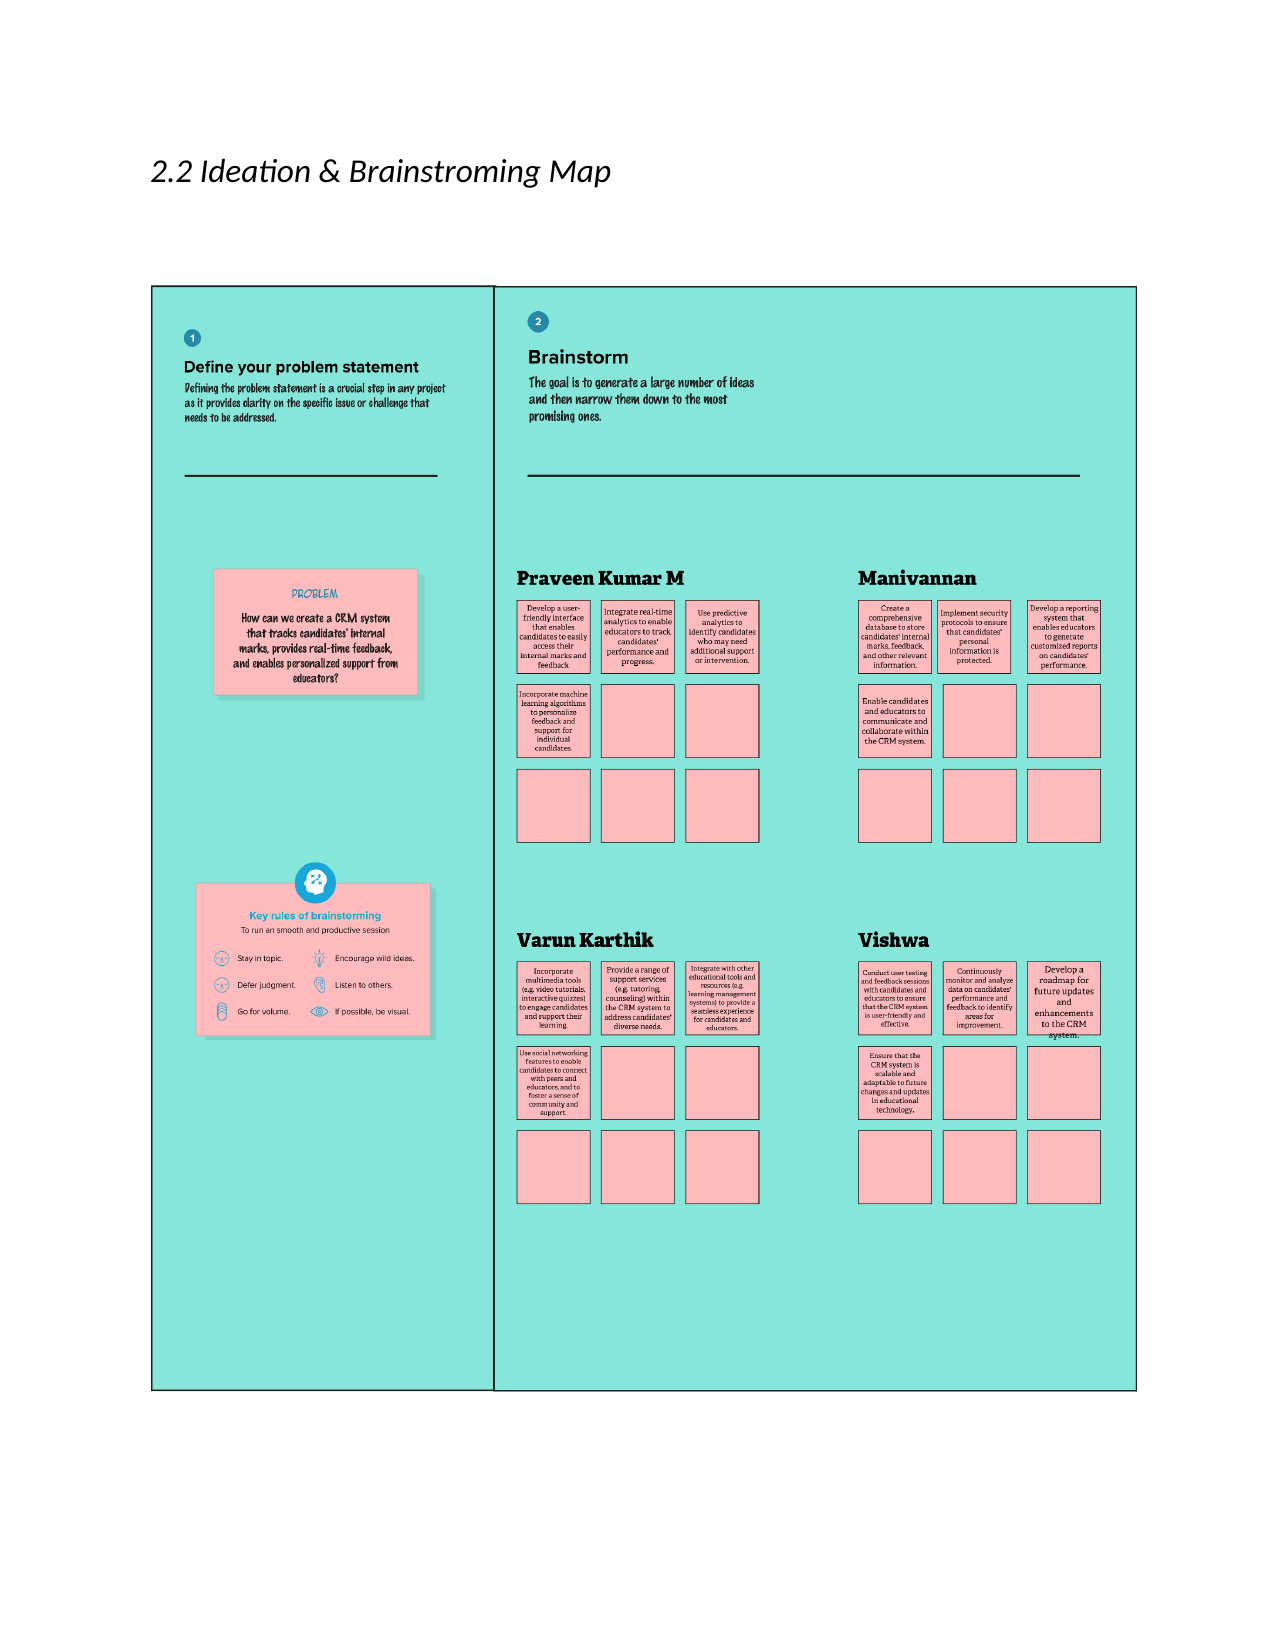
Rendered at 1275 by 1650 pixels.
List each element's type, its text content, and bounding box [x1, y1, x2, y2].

text 2.2 Ideation & Brainstroming Map [150, 150, 1137, 191]
picture [150, 285, 1137, 1392]
